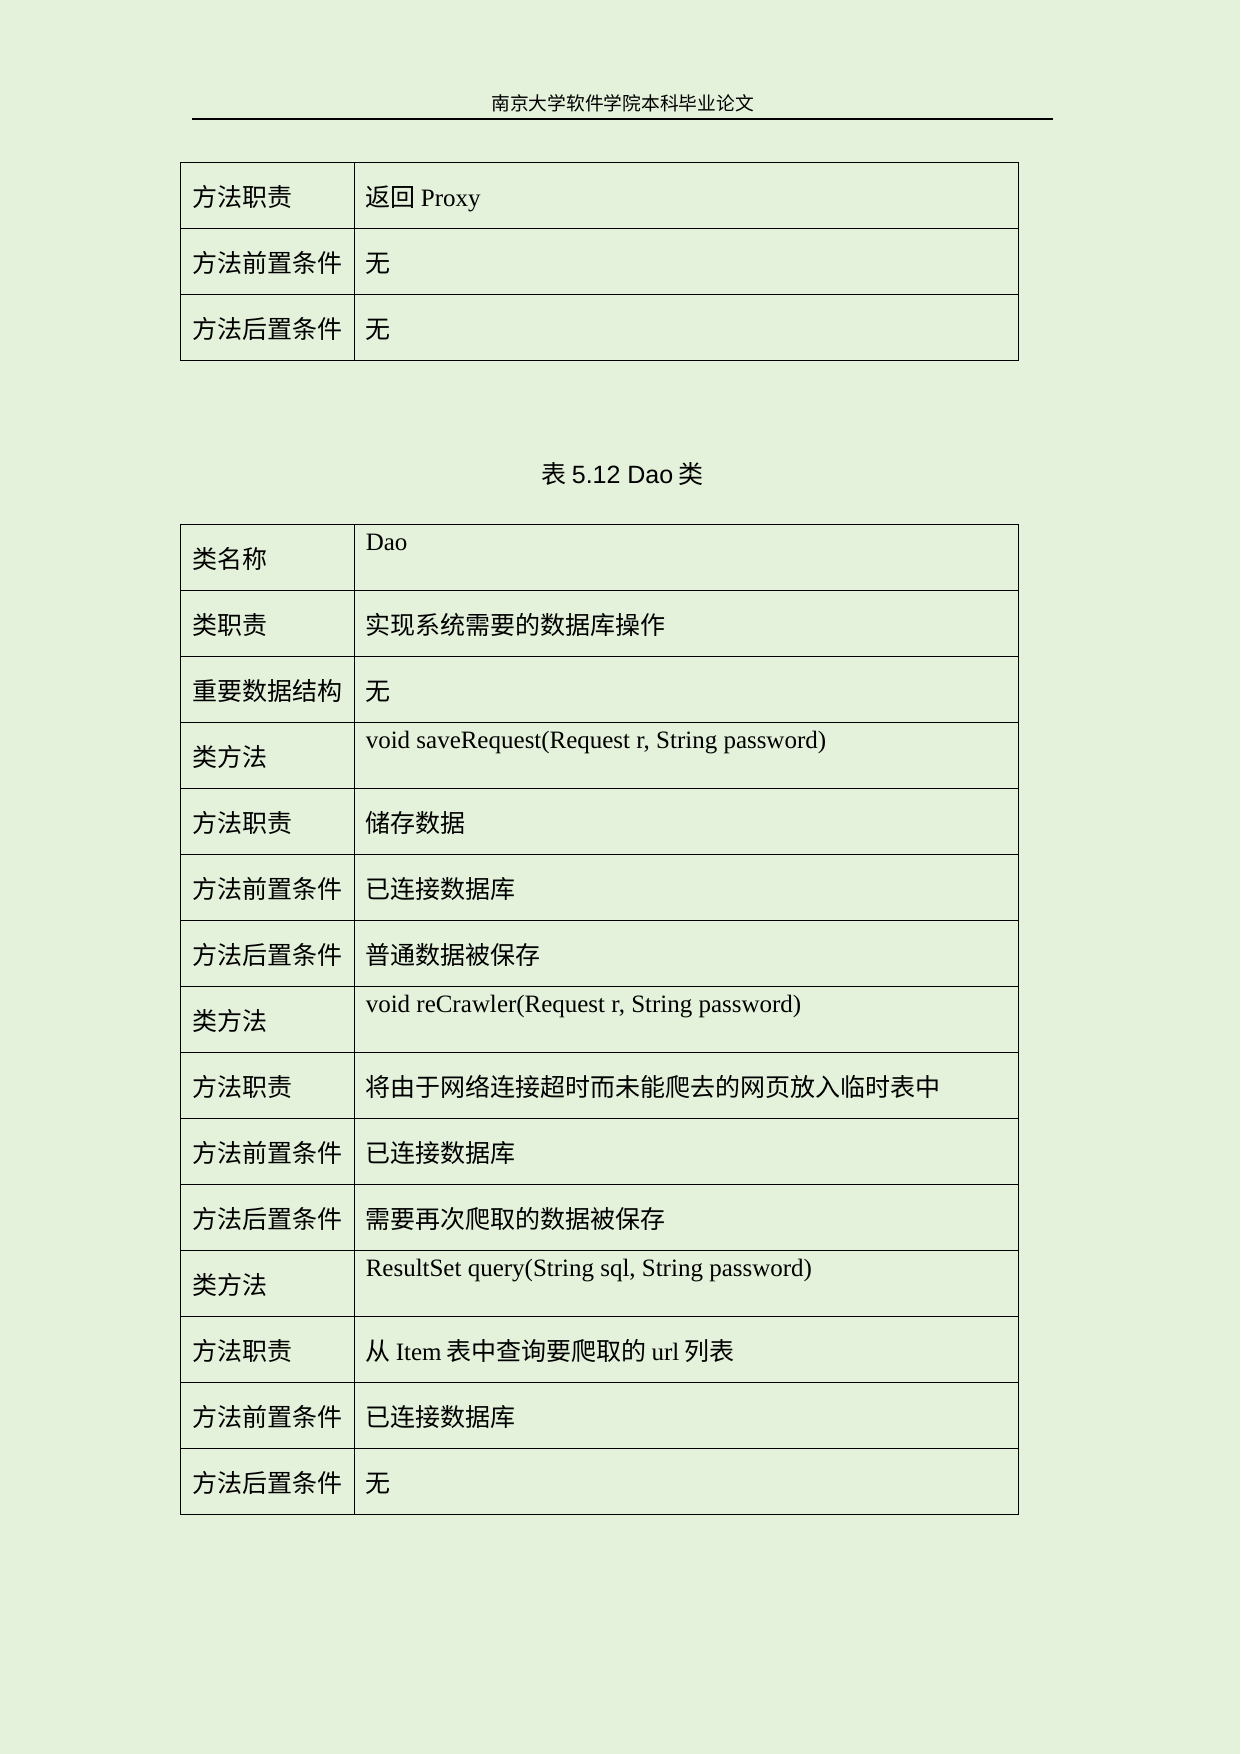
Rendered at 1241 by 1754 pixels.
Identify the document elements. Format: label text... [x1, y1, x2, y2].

table_cell 实现系统需要的数据库操作 [355, 591, 1018, 656]
table_cell 方法后置条件 [181, 1449, 354, 1514]
table_cell 方法前置条件 [181, 1119, 354, 1184]
table_cell 重要数据结构 [181, 657, 354, 722]
table_cell 无 [355, 229, 1018, 294]
table_cell 已连接数据库 [355, 1119, 1018, 1184]
table_cell 类方法 [181, 723, 354, 788]
table_cell 方法前置条件 [181, 855, 354, 920]
table_cell 方法前置条件 [181, 1383, 354, 1448]
table_cell 方法职责 [181, 1053, 354, 1118]
table_cell 需要再次爬取的数据被保存 [355, 1185, 1018, 1250]
table_header 类名称 [181, 525, 354, 590]
table_cell void saveRequest(Request r, String password) [355, 723, 1018, 788]
table_cell 将由于网络连接超时而未能爬去的网页放入临时表中 [355, 1053, 1018, 1118]
table_cell 方法职责 [181, 789, 354, 854]
table_cell 无 [355, 295, 1018, 360]
table_cell 方法后置条件 [181, 1185, 354, 1250]
table_cell 返回Proxy [355, 163, 1018, 228]
table_cell 类方法 [181, 1251, 354, 1316]
table_cell 已连接数据库 [355, 855, 1018, 920]
table_cell 方法职责 [181, 1317, 354, 1382]
table_cell 方法职责 [181, 163, 354, 228]
table_header Dao [355, 525, 1018, 590]
table_cell 类方法 [181, 987, 354, 1052]
table_cell void reCrawler(Request r, String password) [355, 987, 1018, 1052]
table_cell ResultSet query(String sql, String password) [355, 1251, 1018, 1316]
text 表5.12 Dao类 [192, 441, 1053, 506]
table_cell 普通数据被保存 [355, 921, 1018, 986]
table_cell 方法前置条件 [181, 229, 354, 294]
table_cell 无 [355, 1449, 1018, 1514]
table_cell 无 [355, 657, 1018, 722]
table_cell 已连接数据库 [355, 1383, 1018, 1448]
table_cell 储存数据 [355, 789, 1018, 854]
table_cell 方法后置条件 [181, 295, 354, 360]
table_cell 类职责 [181, 591, 354, 656]
table_cell 从Item表中查询要爬取的url列表 [355, 1317, 1018, 1382]
table_cell 方法后置条件 [181, 921, 354, 986]
